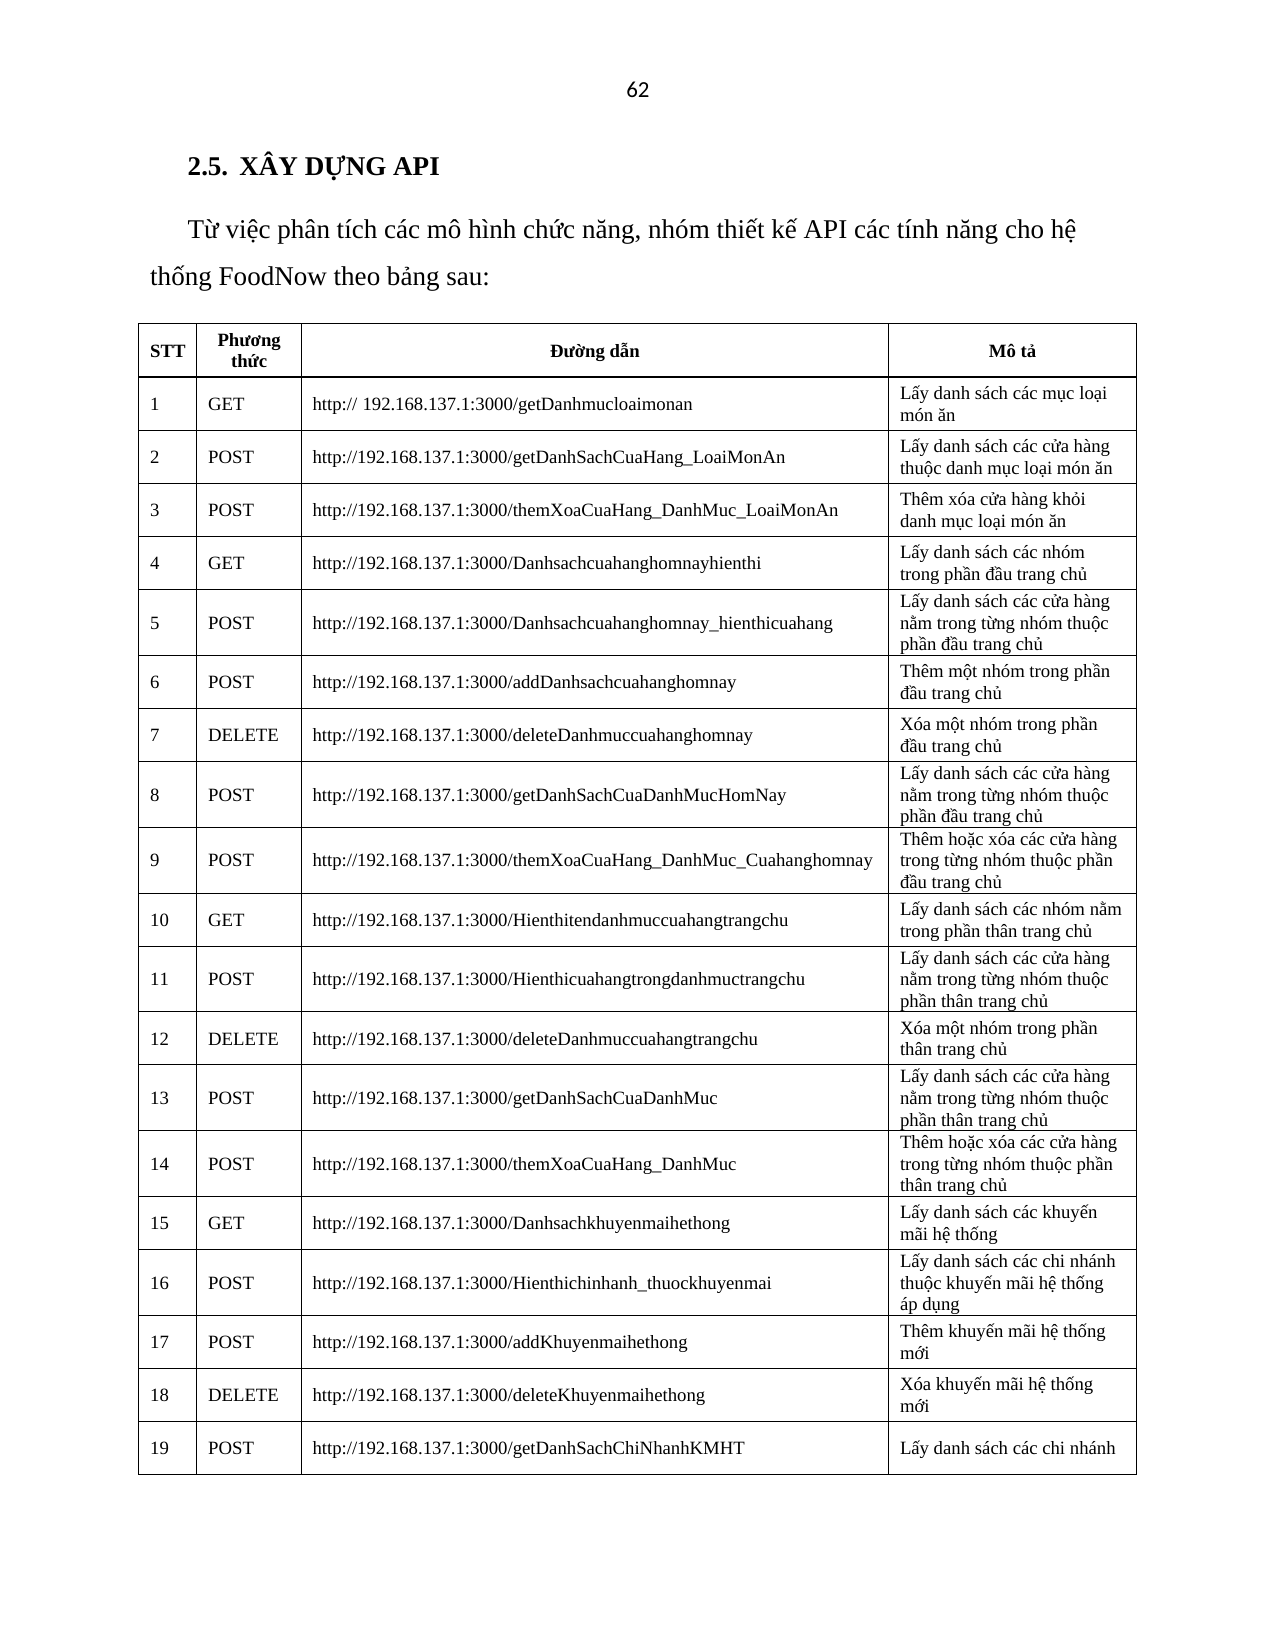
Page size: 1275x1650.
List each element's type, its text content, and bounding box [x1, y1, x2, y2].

table_cell 13 [139, 1065, 196, 1130]
table_cell 6 [139, 656, 196, 708]
list XÂY DỰNG API [187, 150, 1125, 181]
table_cell Lấy danh sách các cửa hàng nằm trong từng nhóm thuộc phần thân trang chủ [889, 947, 1136, 1011]
table_cell Thêm hoặc xóa các cửa hàng trong từng nhóm thuộc phần đầu trang chủ [889, 828, 1136, 892]
table_cell POST [197, 1065, 301, 1130]
table_cell 16 [139, 1250, 196, 1315]
table_cell POST [197, 590, 301, 655]
table_cell http://192.168.137.1:3000/themXoaCuaHang_DanhMuc [302, 1131, 888, 1196]
table_cell http://192.168.137.1:3000/getDanhSachChiNhanhKMHT [302, 1422, 888, 1474]
table_cell Xóa một nhóm trong phần thân trang chủ [889, 1012, 1136, 1064]
table_cell GET [197, 1197, 301, 1249]
table_cell http:// 192.168.137.1:3000/getDanhmucloaimonan [302, 378, 888, 429]
table_cell Thêm xóa cửa hàng khỏi danh mục loại món ăn [889, 484, 1136, 536]
table_cell Lấy danh sách các cửa hàng nằm trong từng nhóm thuộc phần đầu trang chủ [889, 590, 1136, 655]
table_cell 7 [139, 709, 196, 761]
table_cell http://192.168.137.1:3000/deleteDanhmuccuahanghomnay [302, 709, 888, 761]
table_cell 9 [139, 828, 196, 892]
table_cell POST [197, 656, 301, 708]
table_cell 5 [139, 590, 196, 655]
table_cell POST [197, 1316, 301, 1368]
table_cell 18 [139, 1369, 196, 1421]
table_cell Xóa một nhóm trong phần đầu trang chủ [889, 709, 1136, 761]
table_header STT [139, 324, 196, 376]
table_cell Lấy danh sách các khuyến mãi hệ thống [889, 1197, 1136, 1249]
table_header Phương thức [197, 324, 301, 376]
table_cell 10 [139, 894, 196, 946]
table_cell POST [197, 1131, 301, 1196]
table_cell Xóa khuyến mãi hệ thống mới [889, 1369, 1136, 1421]
table_cell Lấy danh sách các cửa hàng thuộc danh mục loại món ăn [889, 431, 1136, 483]
table_cell http://192.168.137.1:3000/deleteDanhmuccuahangtrangchu [302, 1012, 888, 1064]
table_cell http://192.168.137.1:3000/getDanhSachCuaHang_LoaiMonAn [302, 431, 888, 483]
table_cell http://192.168.137.1:3000/Danhsachkhuyenmaihethong [302, 1197, 888, 1249]
table_cell http://192.168.137.1:3000/Hienthichinhanh_thuockhuyenmai [302, 1250, 888, 1315]
table_cell 8 [139, 762, 196, 827]
table_cell http://192.168.137.1:3000/getDanhSachCuaDanhMucHomNay [302, 762, 888, 827]
table_cell Lấy danh sách các chi nhánh thuộc khuyến mãi hệ thống áp dụng [889, 1250, 1136, 1315]
table_cell Lấy danh sách các cửa hàng nằm trong từng nhóm thuộc phần đầu trang chủ [889, 762, 1136, 827]
table_cell http://192.168.137.1:3000/Danhsachcuahanghomnayhienthi [302, 537, 888, 589]
table_cell POST [197, 1250, 301, 1315]
table_cell 12 [139, 1012, 196, 1064]
table_cell DELETE [197, 1369, 301, 1421]
table_cell POST [197, 431, 301, 483]
table_cell POST [197, 762, 301, 827]
table_cell 4 [139, 537, 196, 589]
table_cell http://192.168.137.1:3000/Hienthitendanhmuccuahangtrangchu [302, 894, 888, 946]
table_cell 19 [139, 1422, 196, 1474]
table_header Đường dẫn [302, 324, 888, 376]
table_cell Thêm một nhóm trong phần đầu trang chủ [889, 656, 1136, 708]
table_cell http://192.168.137.1:3000/addDanhsachcuahanghomnay [302, 656, 888, 708]
text Từ việc phân tích các mô hình chức năng, nhóm thiết kế API các tính năng cho hệ thống FoodNow theo bảng sau: [150, 213, 1125, 291]
table_cell Thêm khuyến mãi hệ thống mới [889, 1316, 1136, 1368]
table_cell http://192.168.137.1:3000/getDanhSachCuaDanhMuc [302, 1065, 888, 1130]
table_cell 11 [139, 947, 196, 1011]
table_cell POST [197, 484, 301, 536]
table_cell 3 [139, 484, 196, 536]
table_cell Lấy danh sách các mục loại món ăn [889, 378, 1136, 429]
table_cell Lấy danh sách các nhóm nằm trong phần thân trang chủ [889, 894, 1136, 946]
table_cell Lấy danh sách các chi nhánh [889, 1422, 1136, 1474]
table_cell POST [197, 1422, 301, 1474]
table_cell 17 [139, 1316, 196, 1368]
table_cell 14 [139, 1131, 196, 1196]
table_cell 1 [139, 378, 196, 429]
table_cell http://192.168.137.1:3000/themXoaCuaHang_DanhMuc_Cuahanghomnay [302, 828, 888, 892]
table_cell DELETE [197, 1012, 301, 1064]
table_cell 15 [139, 1197, 196, 1249]
table_cell Thêm hoặc xóa các cửa hàng trong từng nhóm thuộc phần thân trang chủ [889, 1131, 1136, 1196]
table_cell DELETE [197, 709, 301, 761]
table_cell GET [197, 537, 301, 589]
table_cell POST [197, 828, 301, 892]
table_cell Lấy danh sách các nhóm trong phần đầu trang chủ [889, 537, 1136, 589]
table_header Mô tả [889, 324, 1136, 376]
table_cell http://192.168.137.1:3000/themXoaCuaHang_DanhMuc_LoaiMonAn [302, 484, 888, 536]
table_cell POST [197, 947, 301, 1011]
table_cell http://192.168.137.1:3000/Hienthicuahangtrongdanhmuctrangchu [302, 947, 888, 1011]
table_cell GET [197, 378, 301, 429]
table_cell 2 [139, 431, 196, 483]
table_cell http://192.168.137.1:3000/Danhsachcuahanghomnay_hienthicuahang [302, 590, 888, 655]
table_cell Lấy danh sách các cửa hàng nằm trong từng nhóm thuộc phần thân trang chủ [889, 1065, 1136, 1130]
table_cell http://192.168.137.1:3000/deleteKhuyenmaihethong [302, 1369, 888, 1421]
table_cell http://192.168.137.1:3000/addKhuyenmaihethong [302, 1316, 888, 1368]
table_cell GET [197, 894, 301, 946]
